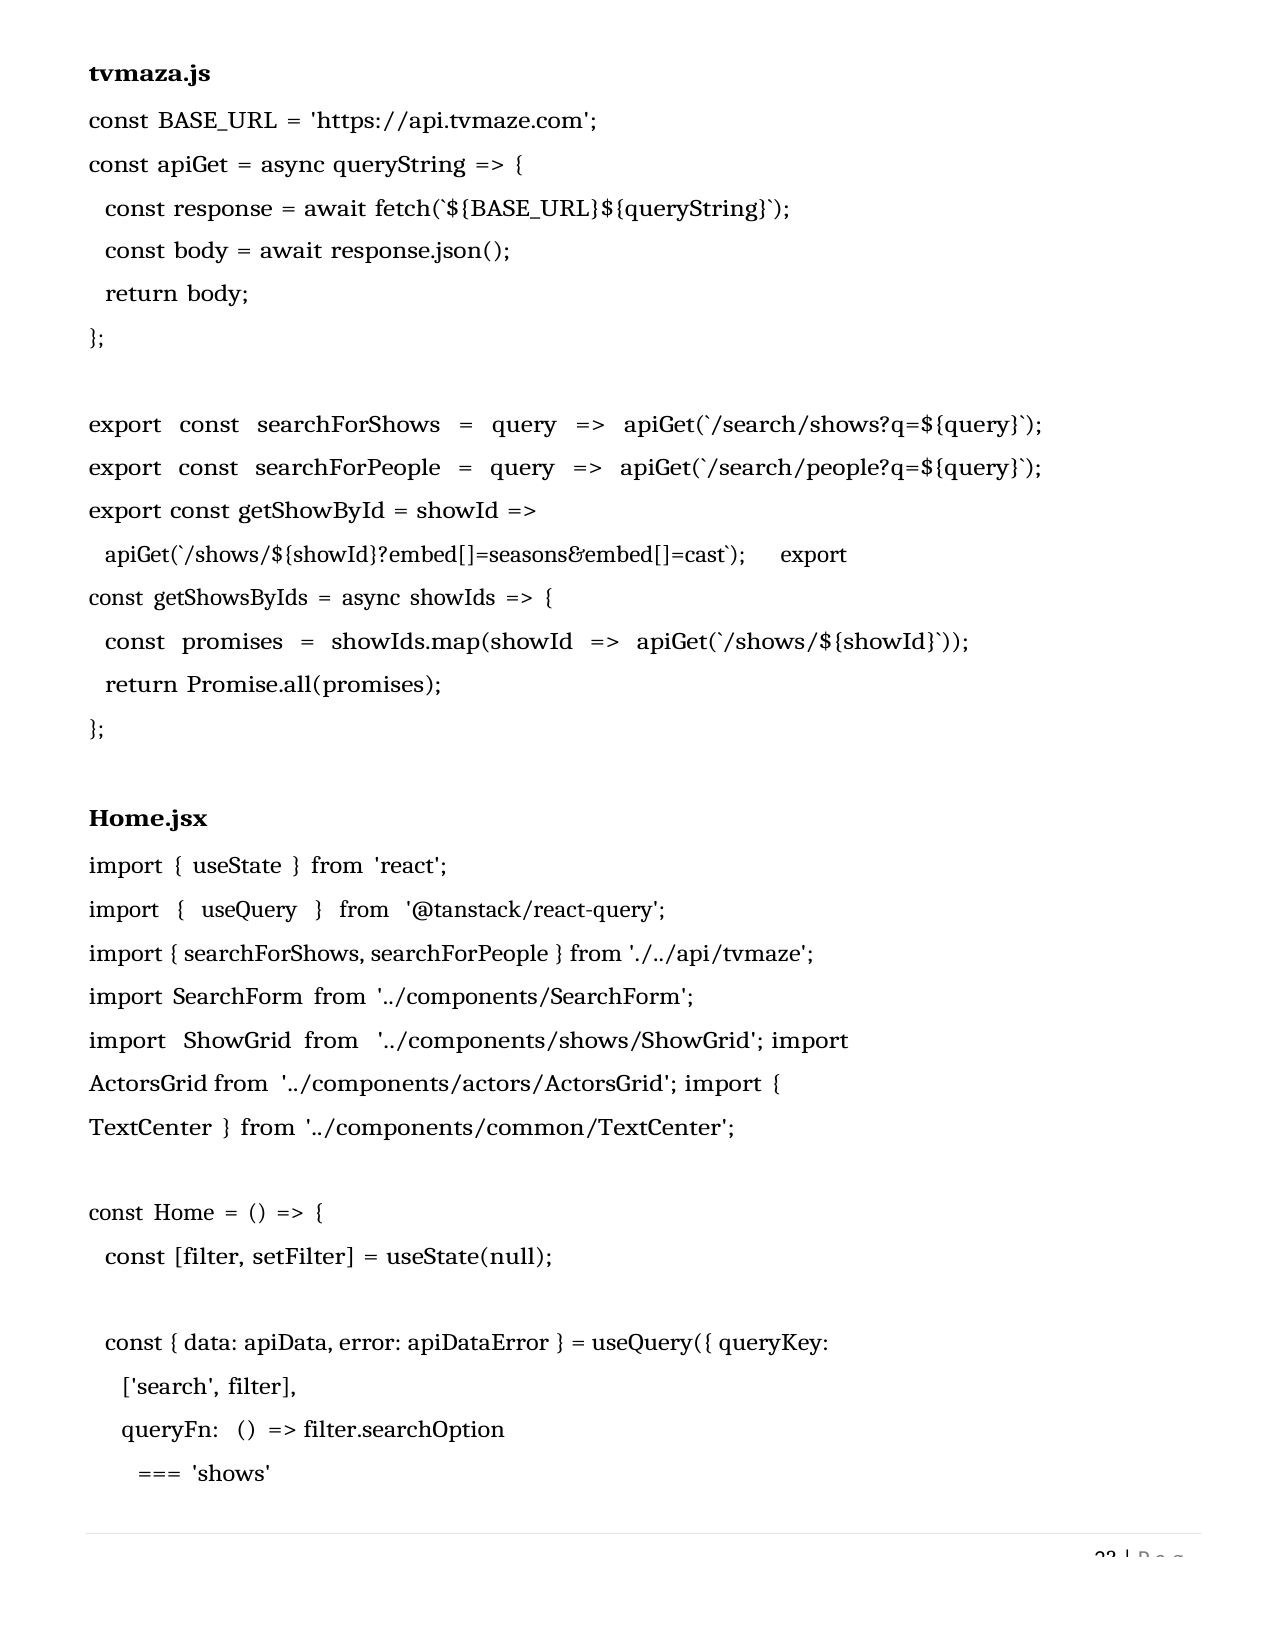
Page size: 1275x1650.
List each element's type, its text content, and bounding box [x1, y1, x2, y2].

text const { data: apiData, error: apiDataError } = useQuery({ queryKey: ['search', filter], [105, 1329, 853, 1400]
subtitle tvmaza.js [88, 60, 1242, 87]
text return body; [105, 280, 1242, 308]
text }; [88, 714, 1242, 741]
text import { useQuery } from '@tanstack/react-query'; [88, 896, 1242, 923]
text const [filter, setFilter] = useState(null); [105, 1242, 1242, 1270]
text const promises = showIds.map(showId => apiGet(`/shows/${showId}`)); return Promise.all(promises); [105, 627, 970, 699]
text apiGet(`/shows/${showId}?embed[]=seasons&embed[]=cast`); export const getShowsByIds = async showIds => { [88, 540, 847, 612]
text const BASE_URL = 'https://api.tvmaze.com'; const apiGet = async queryString => { [88, 107, 656, 178]
text export const searchForShows = query => apiGet(`/search/shows?q=${query}`); export const searchForPeople = query => apiGet(`/search/people?q=${query}`); export const getShowById = showId => [88, 411, 1044, 524]
text const Home = () => { [88, 1199, 1242, 1226]
text queryFn: () => filter.searchOption === 'shows' [121, 1416, 512, 1487]
text import { useState } from 'react'; [88, 852, 1242, 879]
text }; [88, 324, 1242, 352]
text import ShowGrid from '../components/shows/ShowGrid'; import ActorsGrid from '../components/actors/ActorsGrid'; import { TextCenter } from '../components/common/TextCenter'; [88, 1027, 879, 1141]
text const response = await fetch(`${BASE_URL}${queryString}`); const body = await response.json(); [105, 194, 853, 265]
subtitle Home.jsx [88, 804, 1242, 832]
text import { searchForShows, searchForPeople } from './../api/tvmaze'; import SearchForm from '../components/SearchForm'; [88, 939, 853, 1011]
